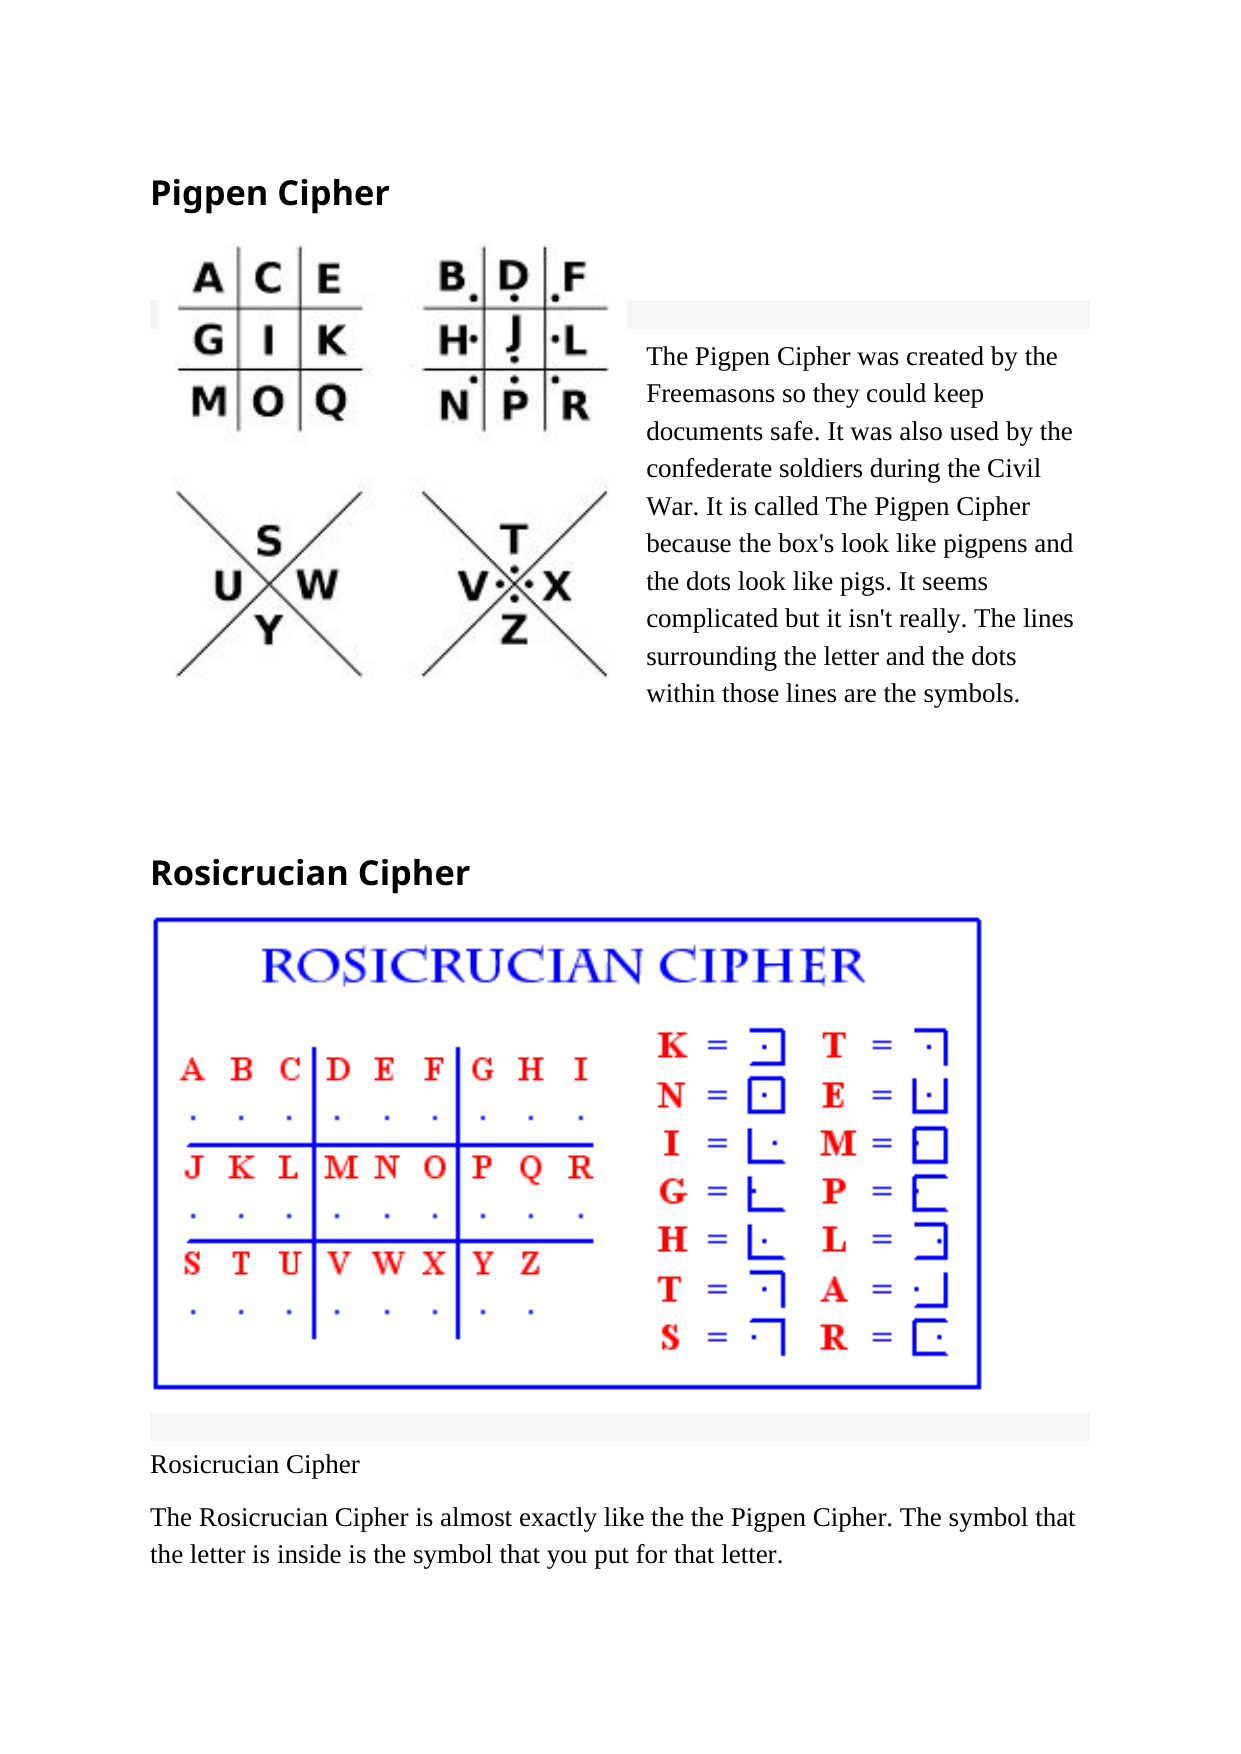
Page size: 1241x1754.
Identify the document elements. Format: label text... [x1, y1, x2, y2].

text The Pigpen Cipher was created by the Freemasons so they could keep documents safe. It was also used by the confederate soldiers during the Civil War. It is called The Pigpen Cipher because the box's look like pigpens and the dots look like pigs. It seems complicated but it isn't really. The lines surrounding the letter and the dots within those lines are the symbols. [150, 333, 1090, 708]
text Pigpen Cipher [150, 169, 1090, 216]
text Rosicrucian Cipher [150, 849, 1090, 896]
text The Rosicrucian Cipher is almost exactly like the the Pigpen Cipher. The symbol that the letter is inside is the symbol that you put for that letter. [150, 1494, 1090, 1569]
picture [150, 914, 990, 1394]
text Rosicrucian Cipher [150, 1441, 1090, 1479]
picture [158, 227, 628, 697]
